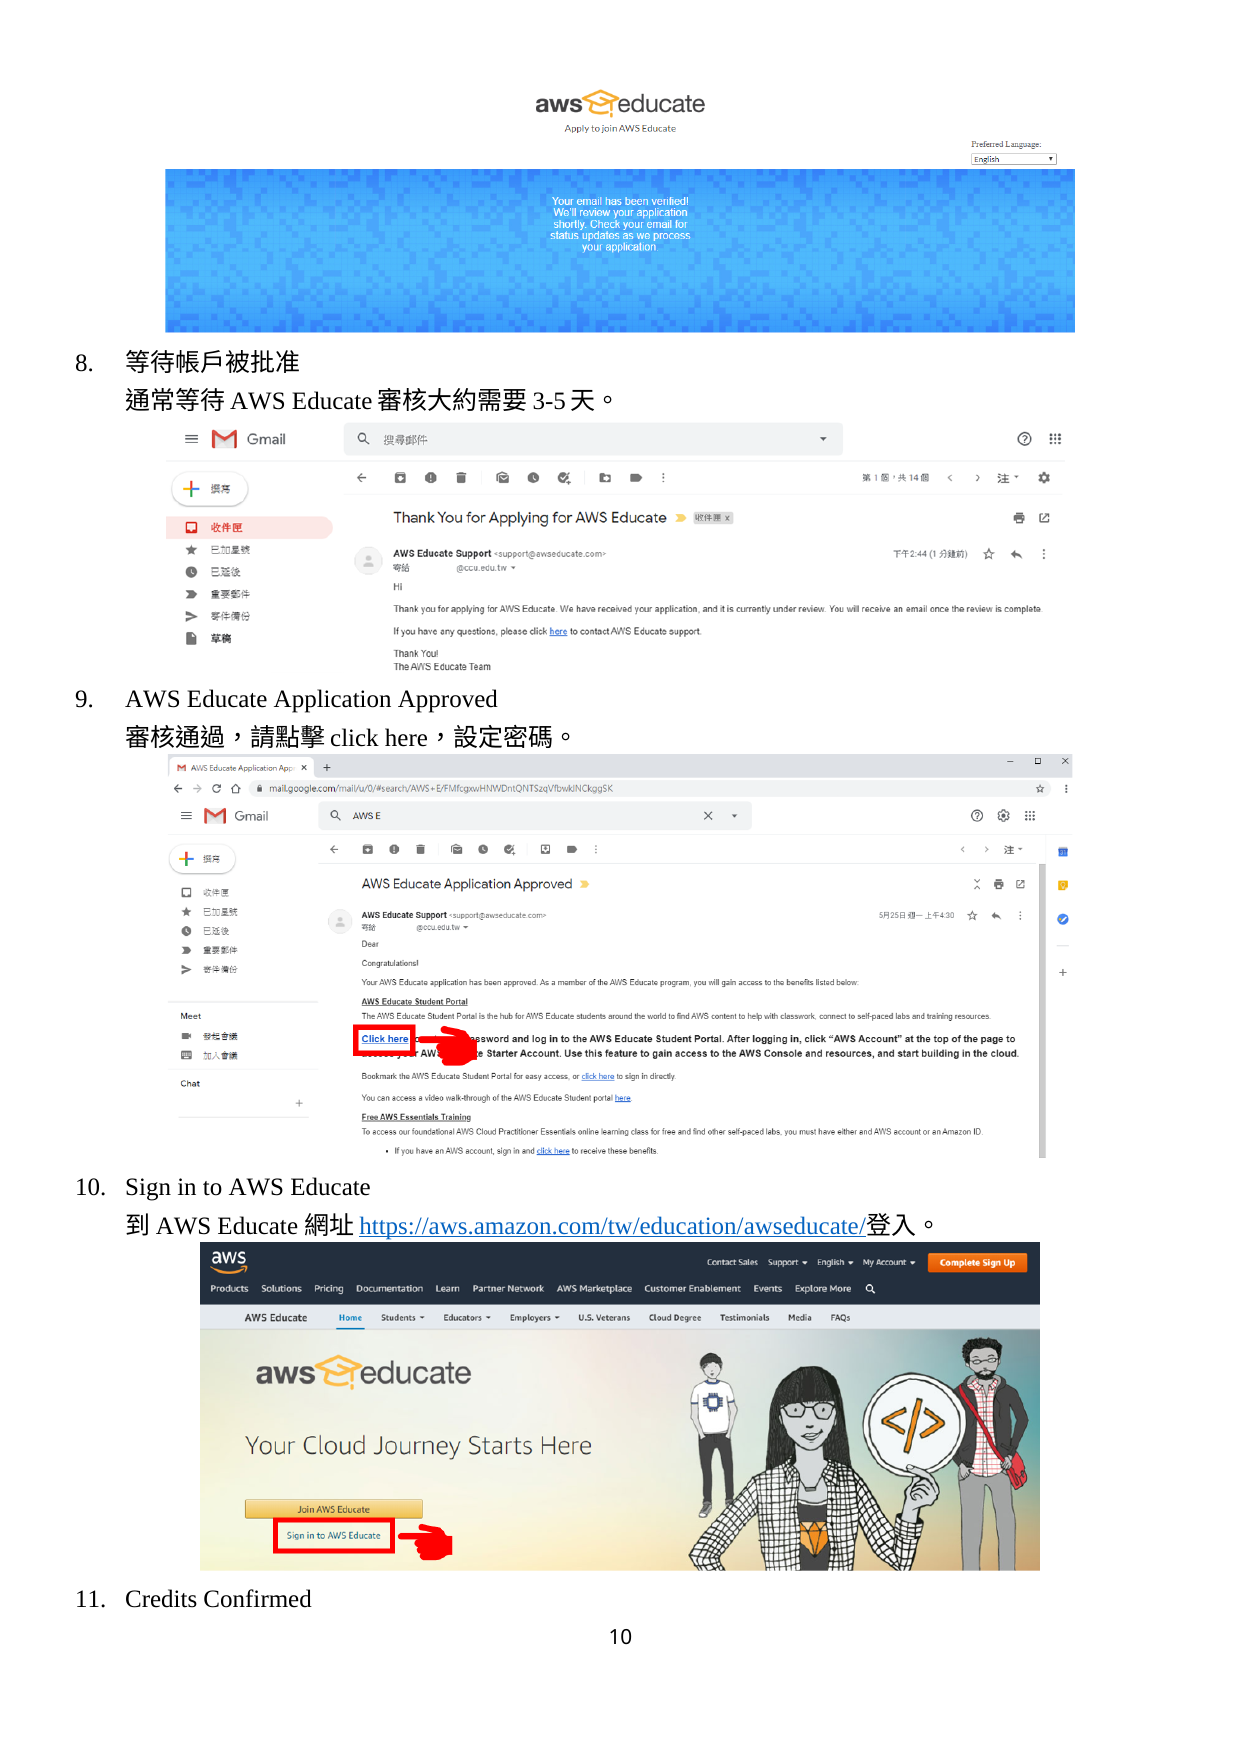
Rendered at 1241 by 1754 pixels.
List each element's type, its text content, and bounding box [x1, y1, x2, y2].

list 等待帳戶被批准 [75, 342, 1165, 380]
list Credits Confirmed [75, 1580, 1165, 1617]
list 通常等待AWS Educate審核大約需要3-5天。 [125, 380, 1165, 417]
list 審核通過，請點擊click here，設定密碼。 [125, 717, 1165, 755]
picture [200, 1242, 1040, 1571]
list Sign in to AWS Educate [75, 1167, 1165, 1205]
list 到 AWS Educate 網址https://aws.amazon.com/tw/education/awseducate/登入。 [125, 1205, 1165, 1242]
picture [166, 417, 1074, 673]
picture [167, 754, 1073, 1158]
list AWS Educate Application Approved [75, 680, 1165, 717]
picture [165, 79, 1075, 333]
